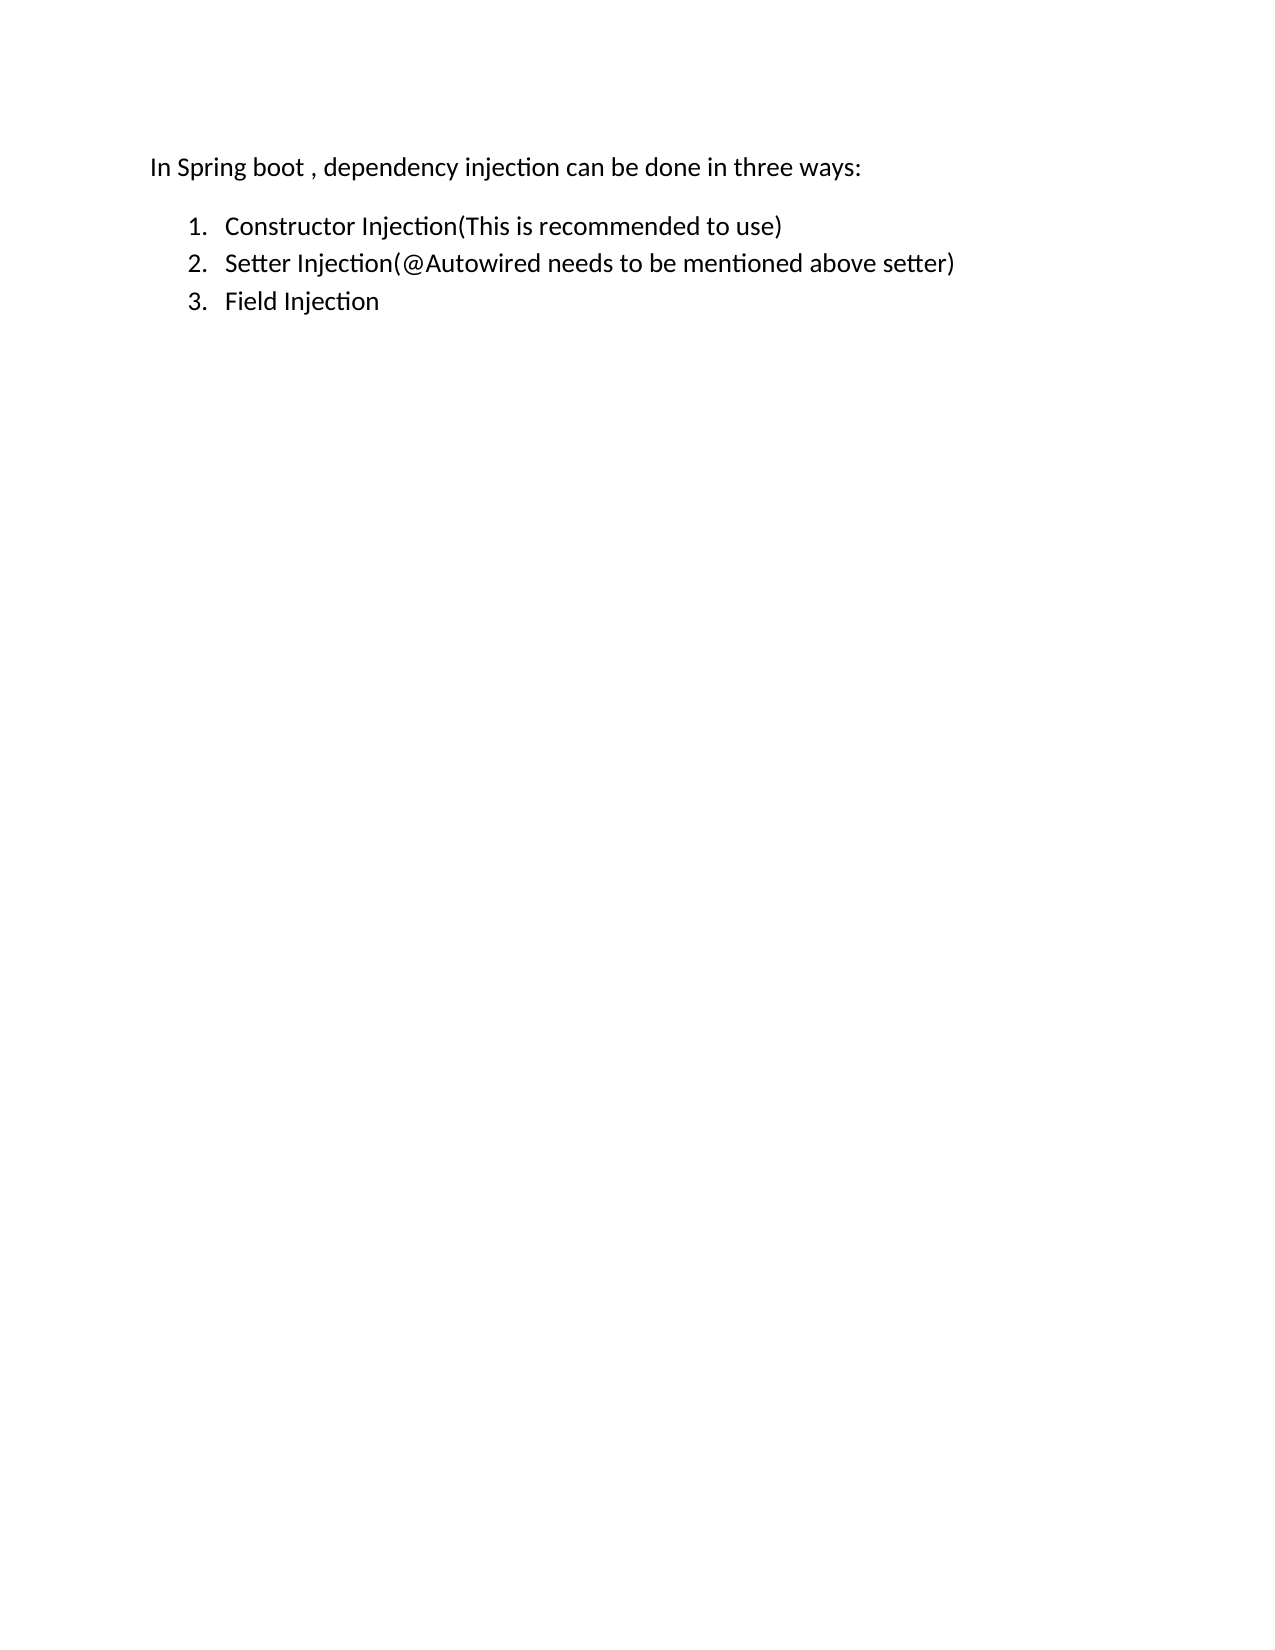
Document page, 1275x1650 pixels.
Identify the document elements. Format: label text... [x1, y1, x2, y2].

text In Spring boot , dependency injection can be done in three ways: [150, 150, 1125, 183]
list Setter Injection(@Autowired needs to be mentioned above setter) [187, 247, 1125, 280]
list Field Injection [187, 284, 1125, 318]
list Constructor Injection(This is recommended to use) [187, 209, 1125, 242]
